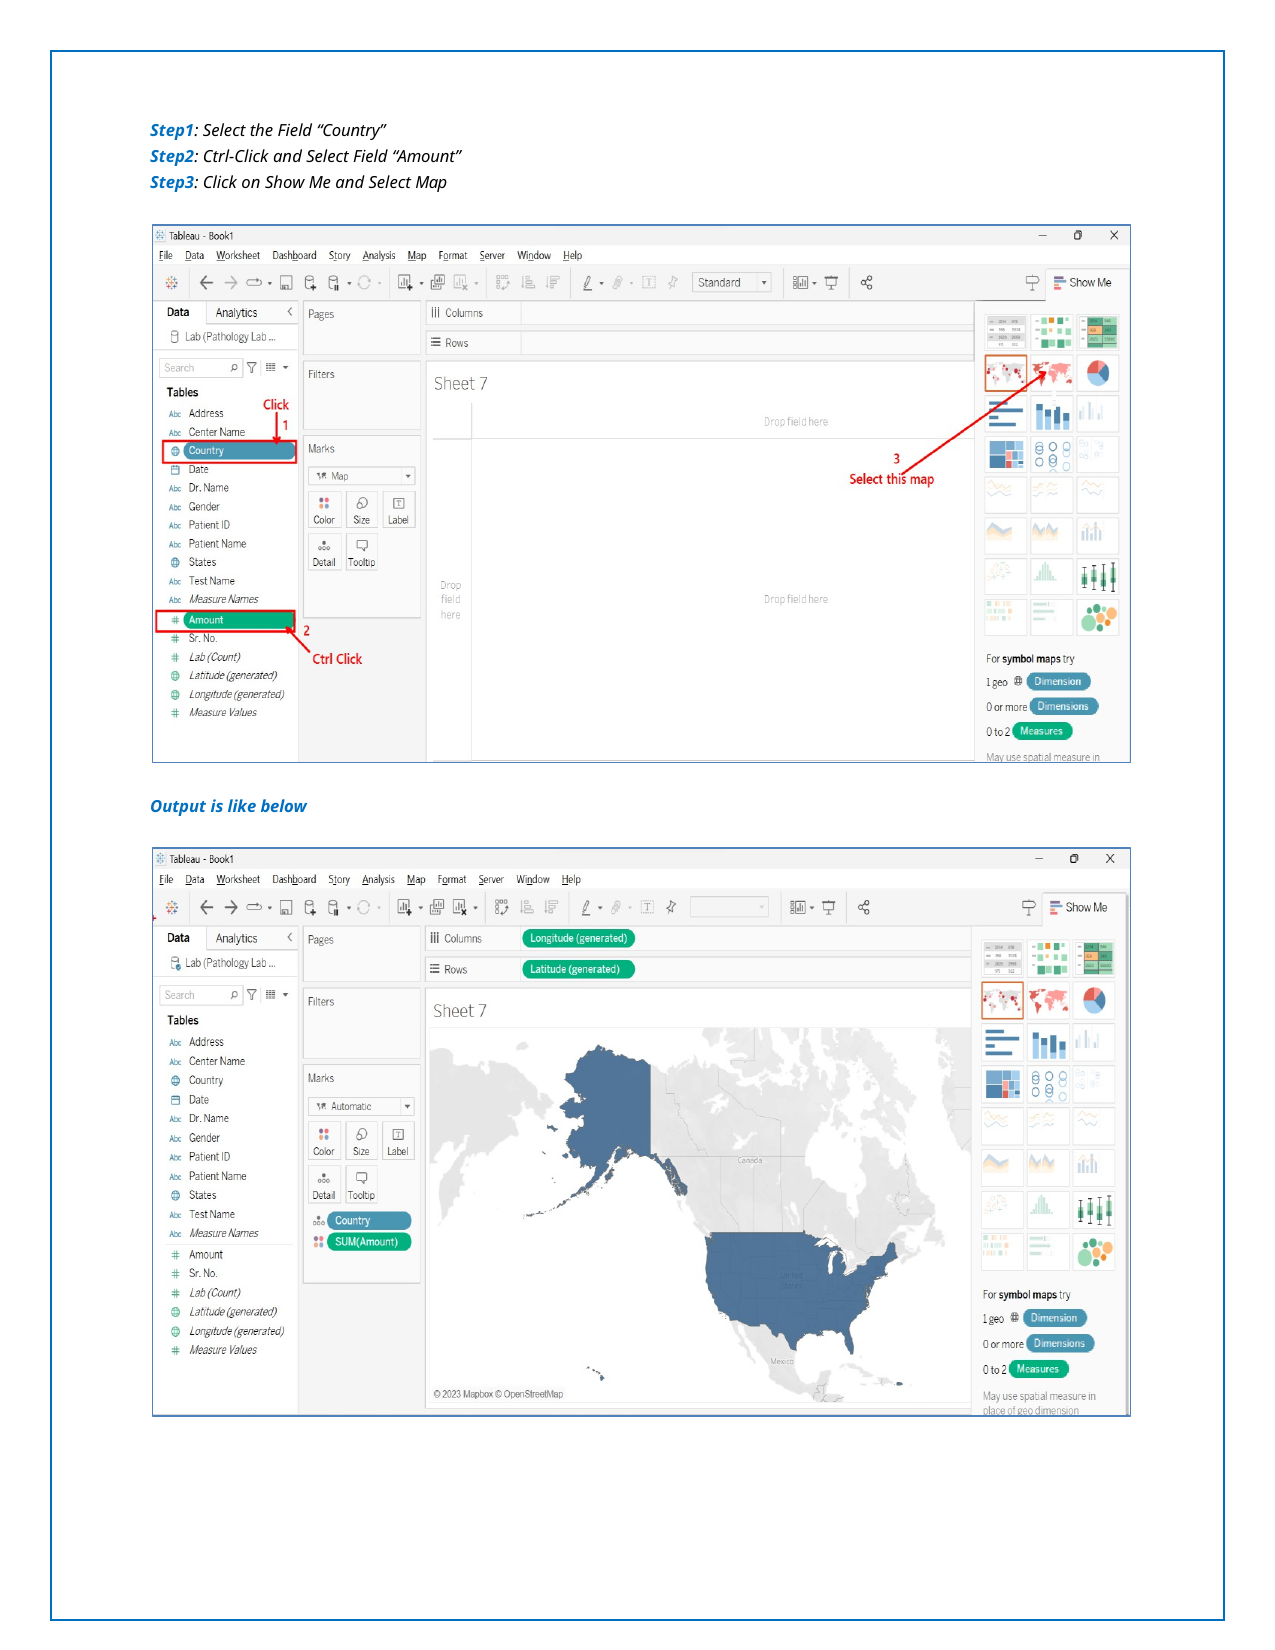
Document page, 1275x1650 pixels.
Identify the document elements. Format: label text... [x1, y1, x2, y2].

text Step2: Ctrl-Click and Select Field “Amount” [150, 145, 1177, 168]
text Step1: Select the Field “Country” [150, 119, 1177, 142]
text Step3: Click on Show Me and Select Map [150, 171, 1177, 194]
picture [153, 226, 1130, 762]
text Output is like below [150, 794, 1177, 817]
picture [153, 849, 1130, 1415]
